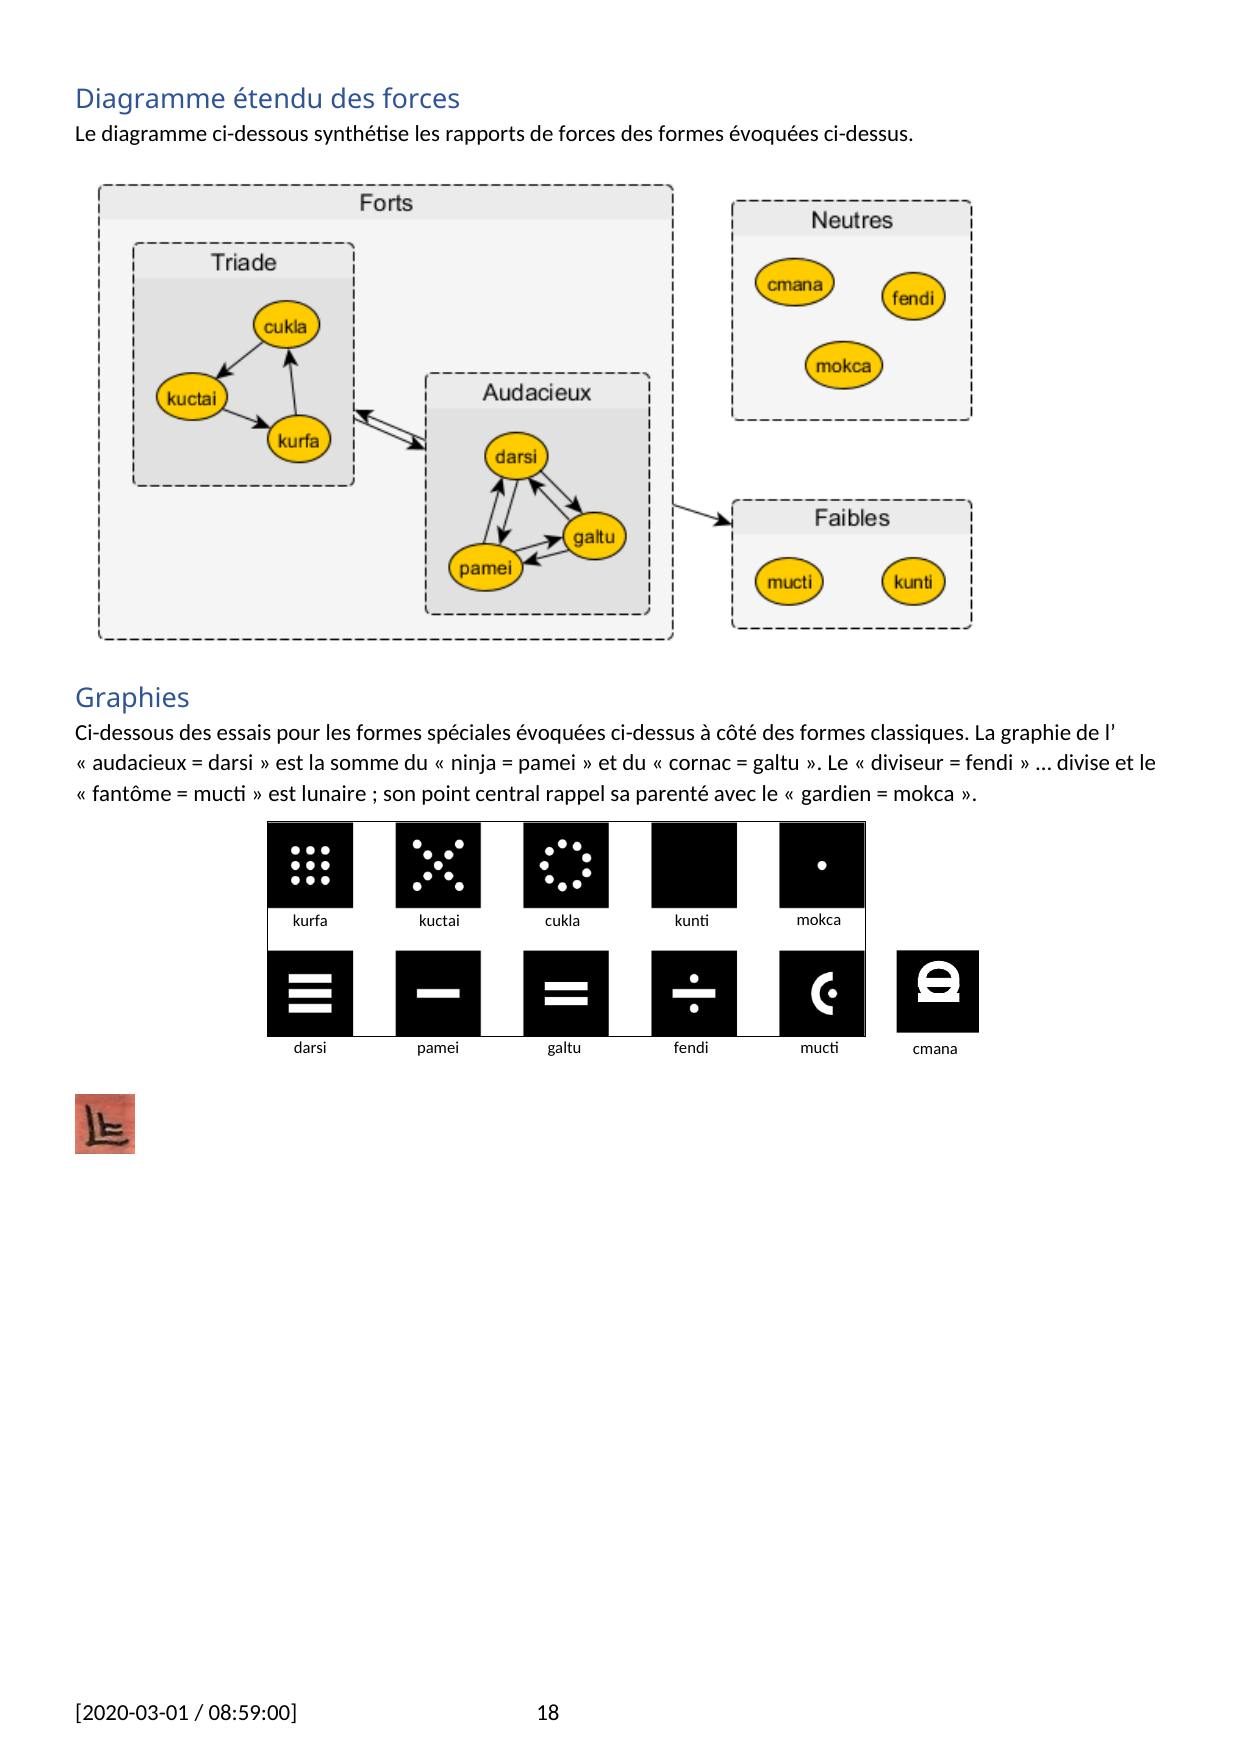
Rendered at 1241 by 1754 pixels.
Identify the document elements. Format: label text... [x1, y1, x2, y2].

text Ci-dessous des essais pour les formes spéciales évoquées ci-dessus à côté des formes classiques. La graphie de l’ « audacieux = darsi » est la somme du « ninja = pamei » et du « cornac = galtu ». Le « diviseur = fendi » … divise et le « fantôme = mucti » est lunaire ; son point central rappel sa parenté avec le « gardien = mokca ». [75, 718, 1165, 807]
subtitle Diagramme étendu des forces [75, 79, 1165, 116]
picture [75, 161, 996, 664]
picture [268, 822, 865, 1036]
subtitle Graphies [75, 678, 1165, 715]
picture [75, 1094, 135, 1154]
text Le diagramme ci-dessous synthétise les rapports de forces des formes évoquées ci-dessus. [75, 119, 1165, 147]
